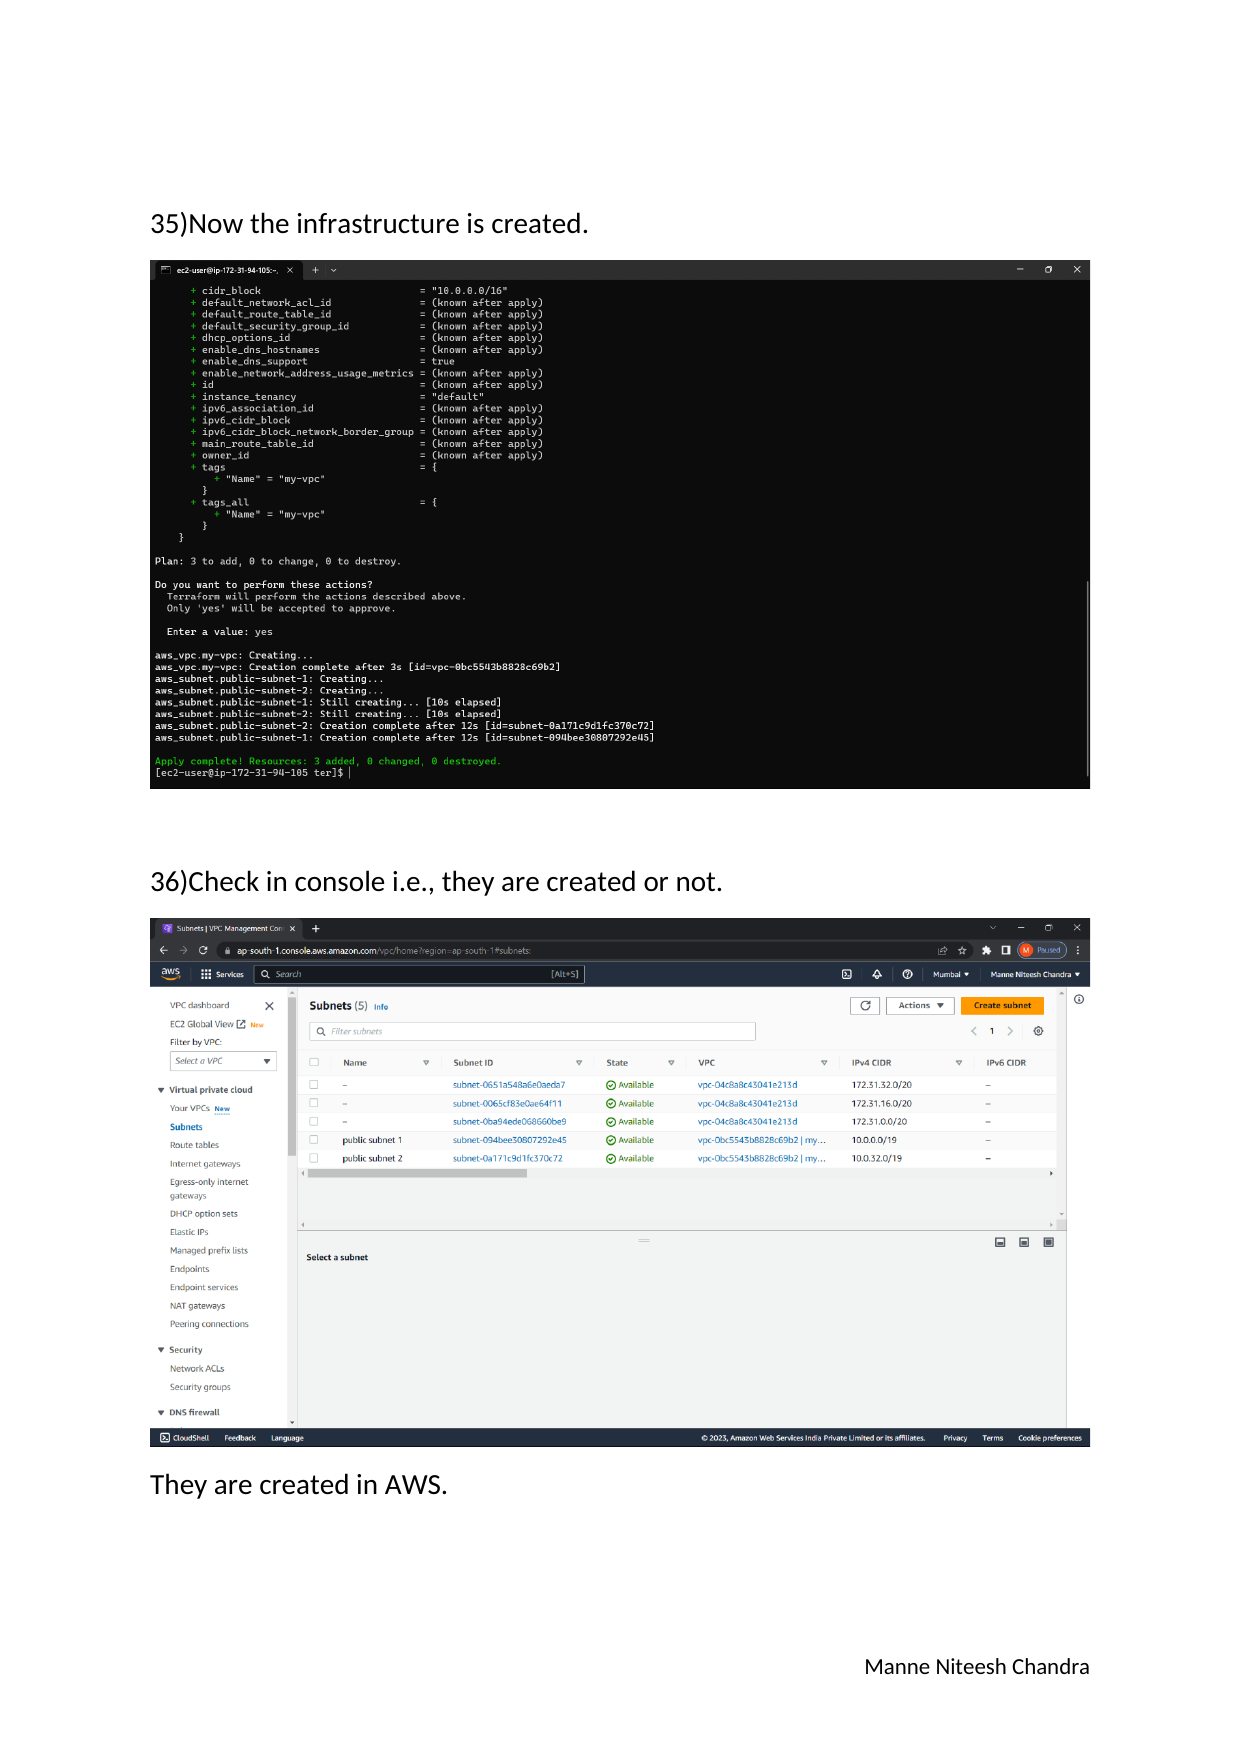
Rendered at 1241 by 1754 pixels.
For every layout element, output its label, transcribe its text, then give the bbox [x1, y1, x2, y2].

text 35)Now the infrastructure is created. [150, 205, 1090, 241]
text 36)Check in console i.e., they are created or not. [150, 863, 1090, 899]
text They are created in AWS. [150, 1466, 1090, 1501]
picture [150, 260, 1091, 789]
picture [150, 918, 1091, 1447]
